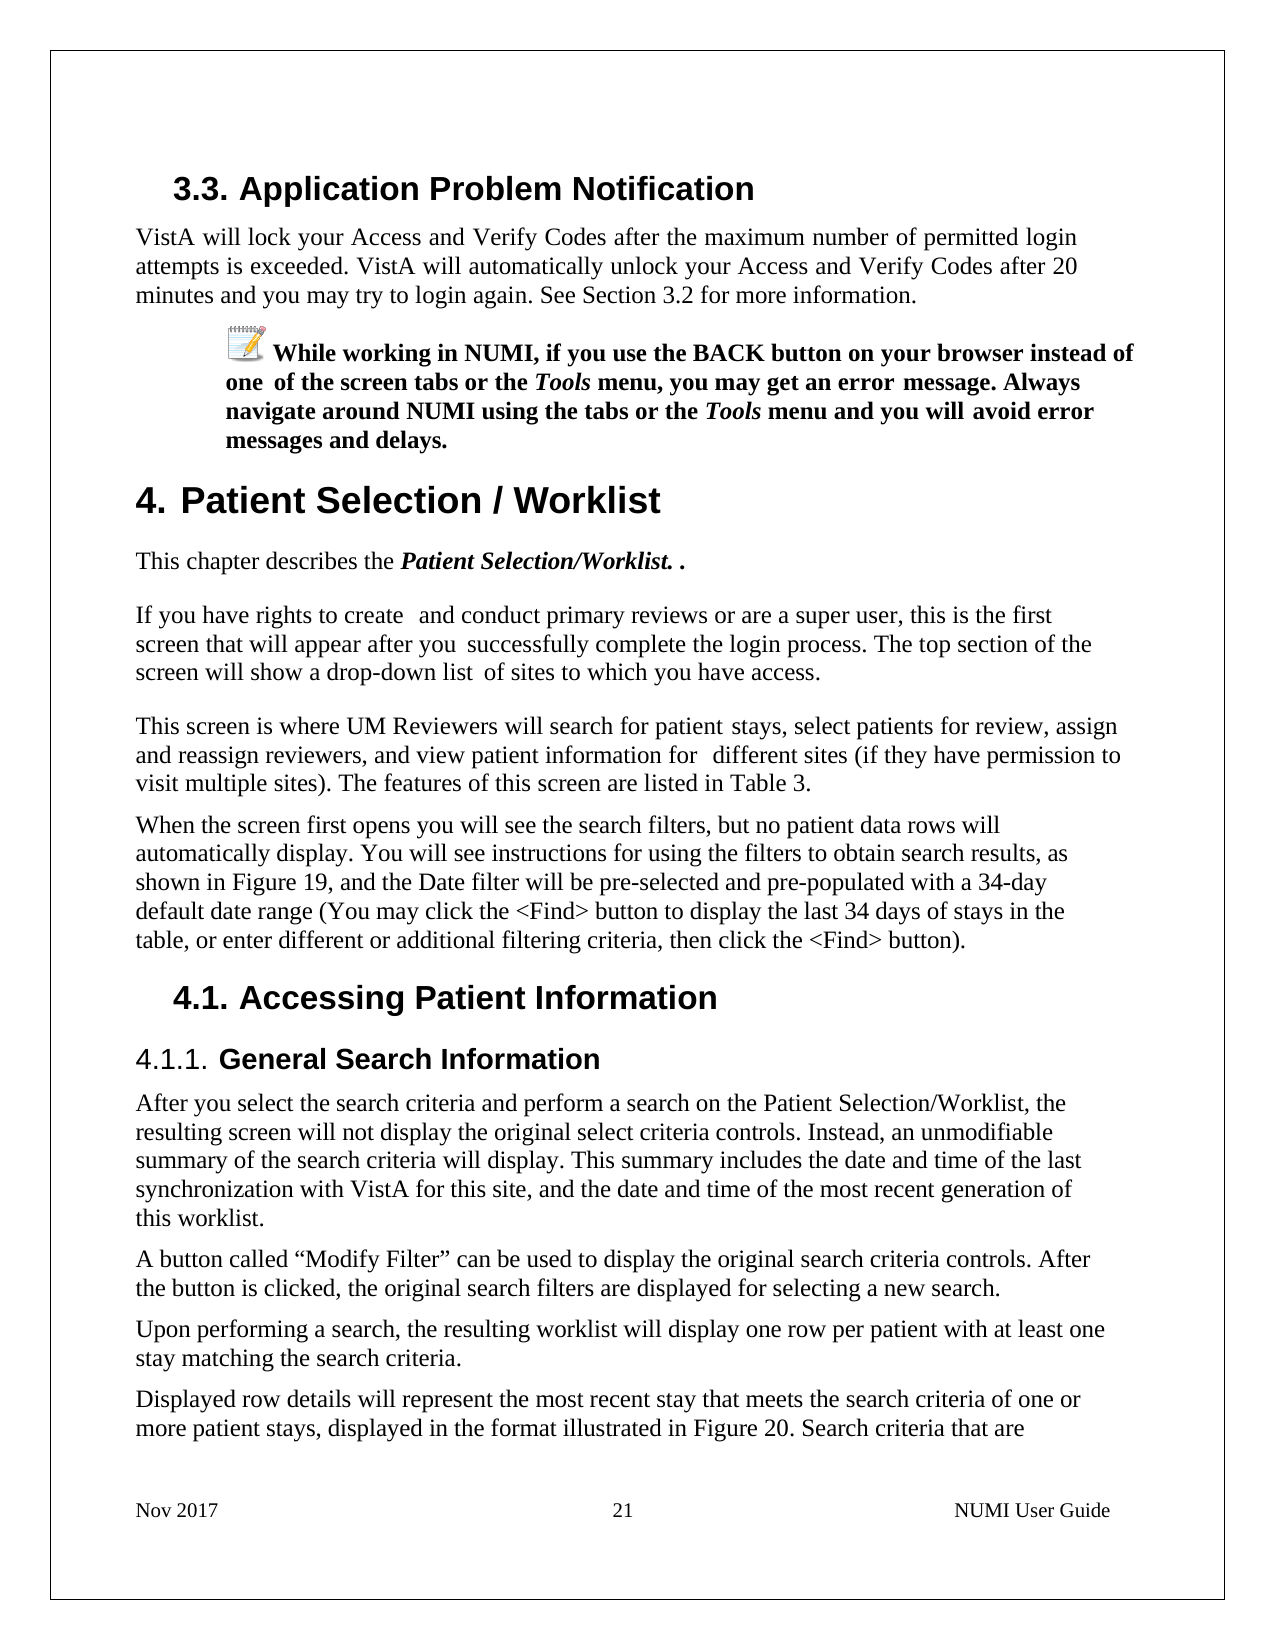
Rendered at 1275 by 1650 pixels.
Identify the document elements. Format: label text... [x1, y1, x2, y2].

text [135, 1384, 1108, 1442]
text After you select the search criteria and perform a search on the Patient Selection/Worklist, the resulting screen will not display the original select criteria controls. Instead, an unmodifiable summary of the search criteria will display. This summary includes the date and time of the last synchronization with VistA for this site, and the date and time of the most recent generation of this worklist. [135, 1088, 1108, 1232]
subtitle General Search Information [135, 1042, 1139, 1075]
subtitle Patient Selection / Worklist [135, 478, 1139, 522]
subtitle Application Problem Notification [173, 169, 1139, 207]
text Upon performing a search, the resulting worklist will display one row per patient with at least one stay matching the search criteria. [135, 1314, 1108, 1372]
text This screen is where UM Reviewers will search for patient stays, select patients for review, assign and reassign reviewers, and view patient information for different sites (if they have permission to visit multiple sites). The features of this screen are listed in Table 3. [135, 711, 1121, 797]
text A button called “Modify Filter” can be used to display the original search criteria controls. After the button is clicked, the original search filters are displayed for selecting a new search. [135, 1244, 1108, 1302]
picture [225, 321, 267, 362]
text If you have rights to create and conduct primary reviews or are a super user, this is the first screen that will appear after you successfully complete the login process. The top section of the screen will show a drop-down list of sites to which you have access. [135, 600, 1121, 686]
text This chapter describes the Patient Selection/Worklist. . [135, 546, 1121, 575]
text VistA will lock your Access and Verify Codes after the maximum number of permitted login attempts is exceeded. VistA will automatically unlock your Access and Verify Codes after 20 minutes and you may try to login again. See Section 3.2 for more information. [135, 222, 1078, 309]
text When the screen first opens you will see the search filters, but no patient data rows will automatically display. You will see instructions for using the filters to obtain search results, as shown in Figure 19, and the Date filter will be pre-selected and pre-populated with a 34-day default date range (You may click the <Find> button to display the last 34 days of stays in the table, or enter different or additional filtering criteria, then click the <Find> button). [135, 810, 1121, 953]
subtitle Accessing Patient Information [173, 978, 1139, 1017]
text While working in NUMI, if you use the BACK button on your browser instead of one of the screen tabs or the Tools menu, you may get an error message. Always navigate around NUMI using the tabs or the Tools menu and you will avoid error messages and delays. [225, 321, 1139, 453]
